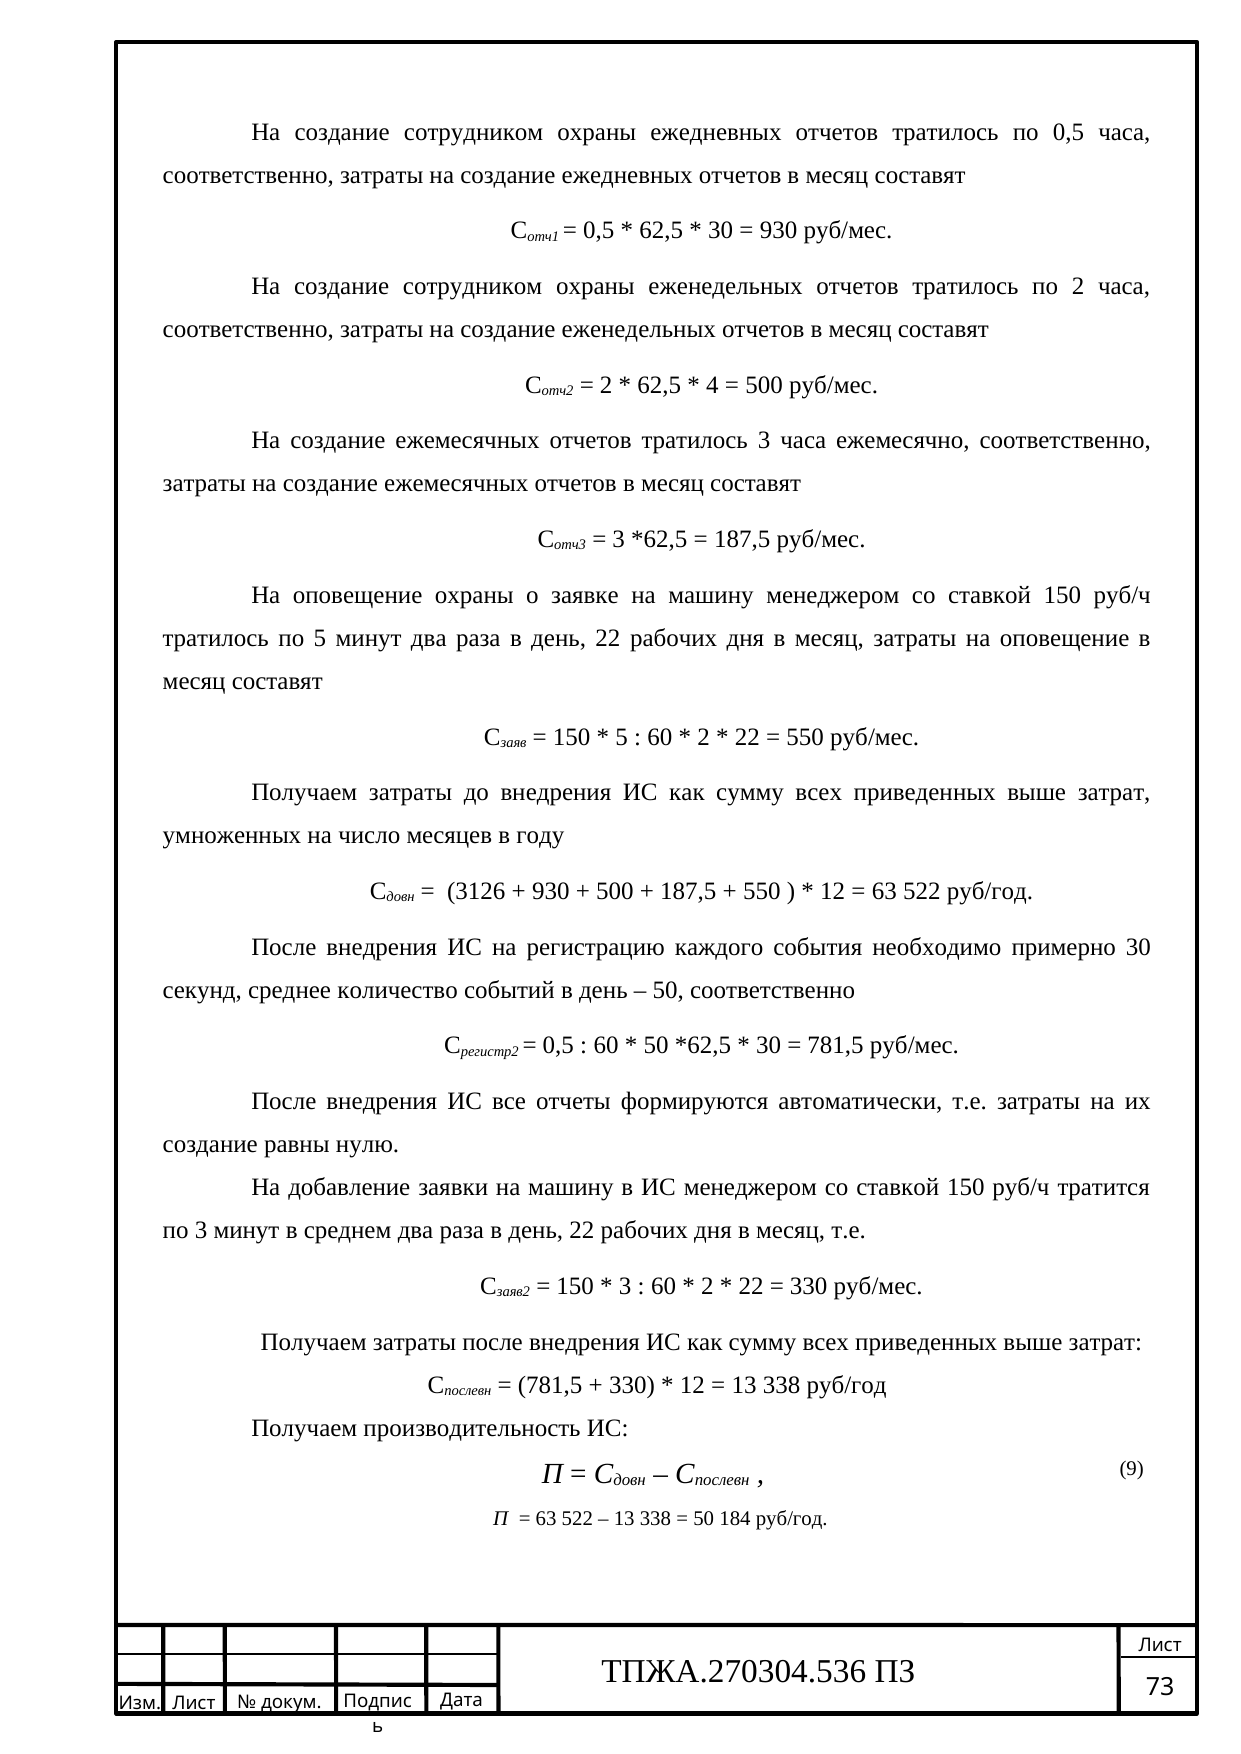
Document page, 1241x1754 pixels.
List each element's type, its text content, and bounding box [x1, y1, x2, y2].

text Сотч2 = 2 * 62,5 * 4 = 500 руб/мес. [162, 370, 1152, 398]
text На оповещение охраны о заявке на машину менеджером со ставкой 150 руб/ч тратилось по 5 минут два раза в день, 22 рабочих дня в месяц, затраты на оповещение в месяц составят [162, 580, 1152, 695]
text Сдовн = (3126 + 930 + 500 + 187,5 + 550 ) * 12 = 63 522 руб/год. [162, 876, 1152, 905]
text На создание сотрудником охраны ежедневных отчетов тратилось по 0,5 часа, соответственно, затраты на создание ежедневных отчетов в месяц составят [162, 117, 1152, 188]
text После внедрения ИС на регистрацию каждого события необходимо примерно 30 секунд, среднее количество событий в день – 50, соответственно [162, 932, 1152, 1003]
text Сзаяв = 150 * 5 : 60 * 2 * 22 = 550 руб/мес. [162, 722, 1152, 750]
text Сотч3 = 3 *62,5 = 187,5 руб/мес. [162, 524, 1152, 553]
text Срегистр2 = 0,5 : 60 * 50 *62,5 * 30 = 781,5 руб/мес. [162, 1030, 1152, 1059]
text Сотч1 = 0,5 * 62,5 * 30 = 930 руб/мес. [162, 215, 1152, 244]
text На добавление заявки на машину в ИС менеджером со ставкой 150 руб/ч тратится по 3 минут в среднем два раза в день, 22 рабочих дня в месяц, т.е. [162, 1172, 1152, 1244]
text На создание сотрудником охраны еженедельных отчетов тратилось по 2 часа, соответственно, затраты на создание еженедельных отчетов в месяц составят [162, 271, 1152, 343]
text Получаем затраты до внедрения ИС как сумму всех приведенных выше затрат, умноженных на число месяцев в году [162, 777, 1152, 849]
text После внедрения ИС все отчеты формируются автоматически, т.е. затраты на их создание равны нулю. [162, 1086, 1152, 1158]
text Сзаяв2 = 150 * 3 : 60 * 2 * 22 = 330 руб/мес. [162, 1271, 1152, 1300]
text Получаем производительность ИС: [162, 1413, 1152, 1442]
text Получаем затраты после внедрения ИС как сумму всех приведенных выше затрат: Спослевн = (781,5 + 330) * 12 = 13 338 руб/год [162, 1327, 1152, 1398]
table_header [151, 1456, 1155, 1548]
text На создание ежемесячных отчетов тратилось 3 часа ежемесячно, соответственно, затраты на создание ежемесячных отчетов в месяц составят [162, 425, 1152, 497]
